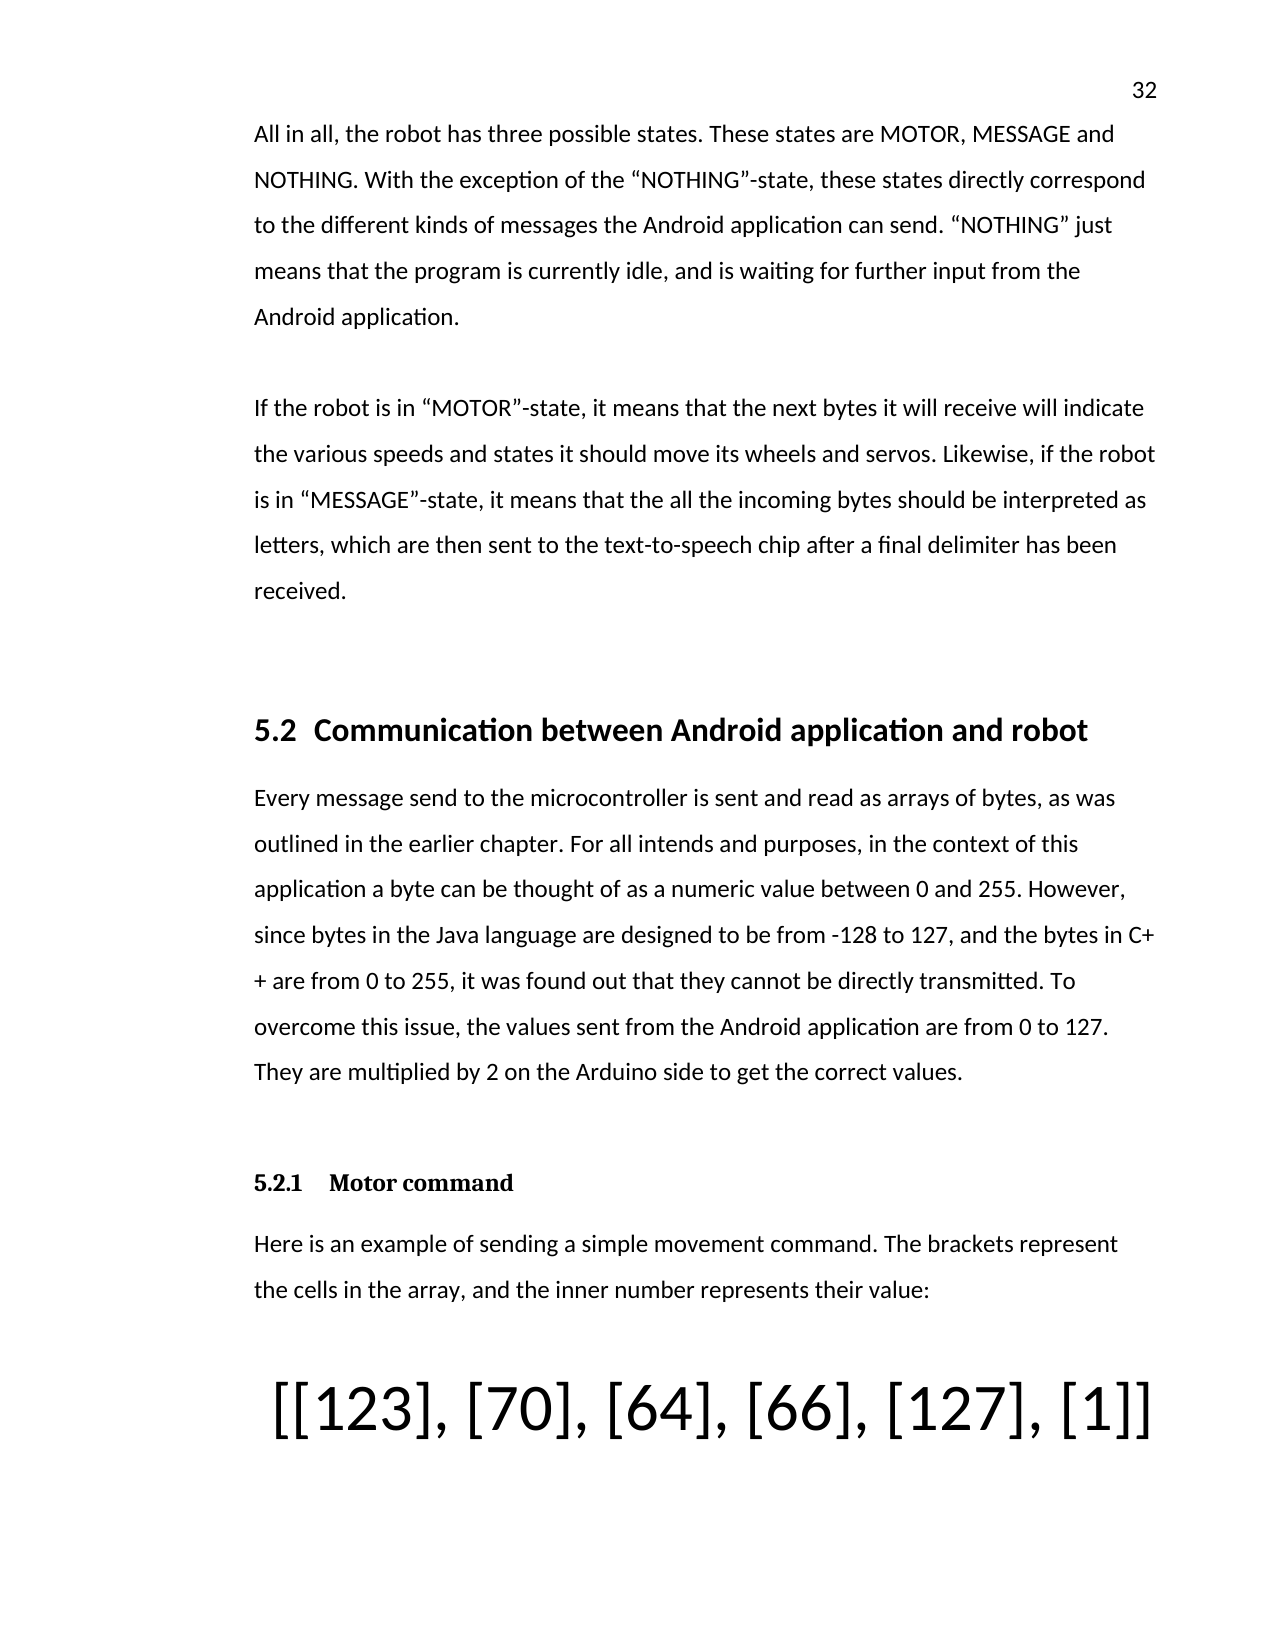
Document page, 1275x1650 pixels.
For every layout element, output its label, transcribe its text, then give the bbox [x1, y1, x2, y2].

text All in all, the robot has three possible states. These states are MOTOR, MESSAGE and NOTHING. With the exception of the “NOTHING”-state, these states directly correspond to the different kinds of messages the Android application can send. “NOTHING” just means that the program is currently idle, and is waiting for further input from the Android application. [254, 118, 1157, 332]
text Here is an example of sending a simple movement command. The brackets represent the cells in the array, and the inner number represents their value: [254, 1228, 1157, 1304]
subtitle Motor command [254, 1169, 1157, 1197]
text [[123], [70], [64], [66], [127], [1]] [254, 1365, 1157, 1447]
text Every message send to the microcontroller is sent and read as arrays of bytes, as was outlined in the earlier chapter. For all intends and purposes, in the context of this application a byte can be thought of as a numeric value between 0 and 255. However, since bytes in the Java language are designed to be from -128 to 127, and the bytes in C++ are from 0 to 255, it was found out that they cannot be directly transmitted. To overcome this issue, the values sent from the Android application are from 0 to 127. They are multiplied by 2 on the Arduino side to get the correct values. [254, 782, 1157, 1087]
text If the robot is in “MOTOR”-state, it means that the next bytes it will receive will indicate the various speeds and states it should move its wheels and servos. Likewise, if the robot is in “MESSAGE”-state, it means that the all the incoming bytes should be interpreted as letters, which are then sent to the text-to-speech chip after a final delimiter has been received. [254, 392, 1157, 606]
subtitle Communication between Android application and robot [254, 708, 1157, 749]
